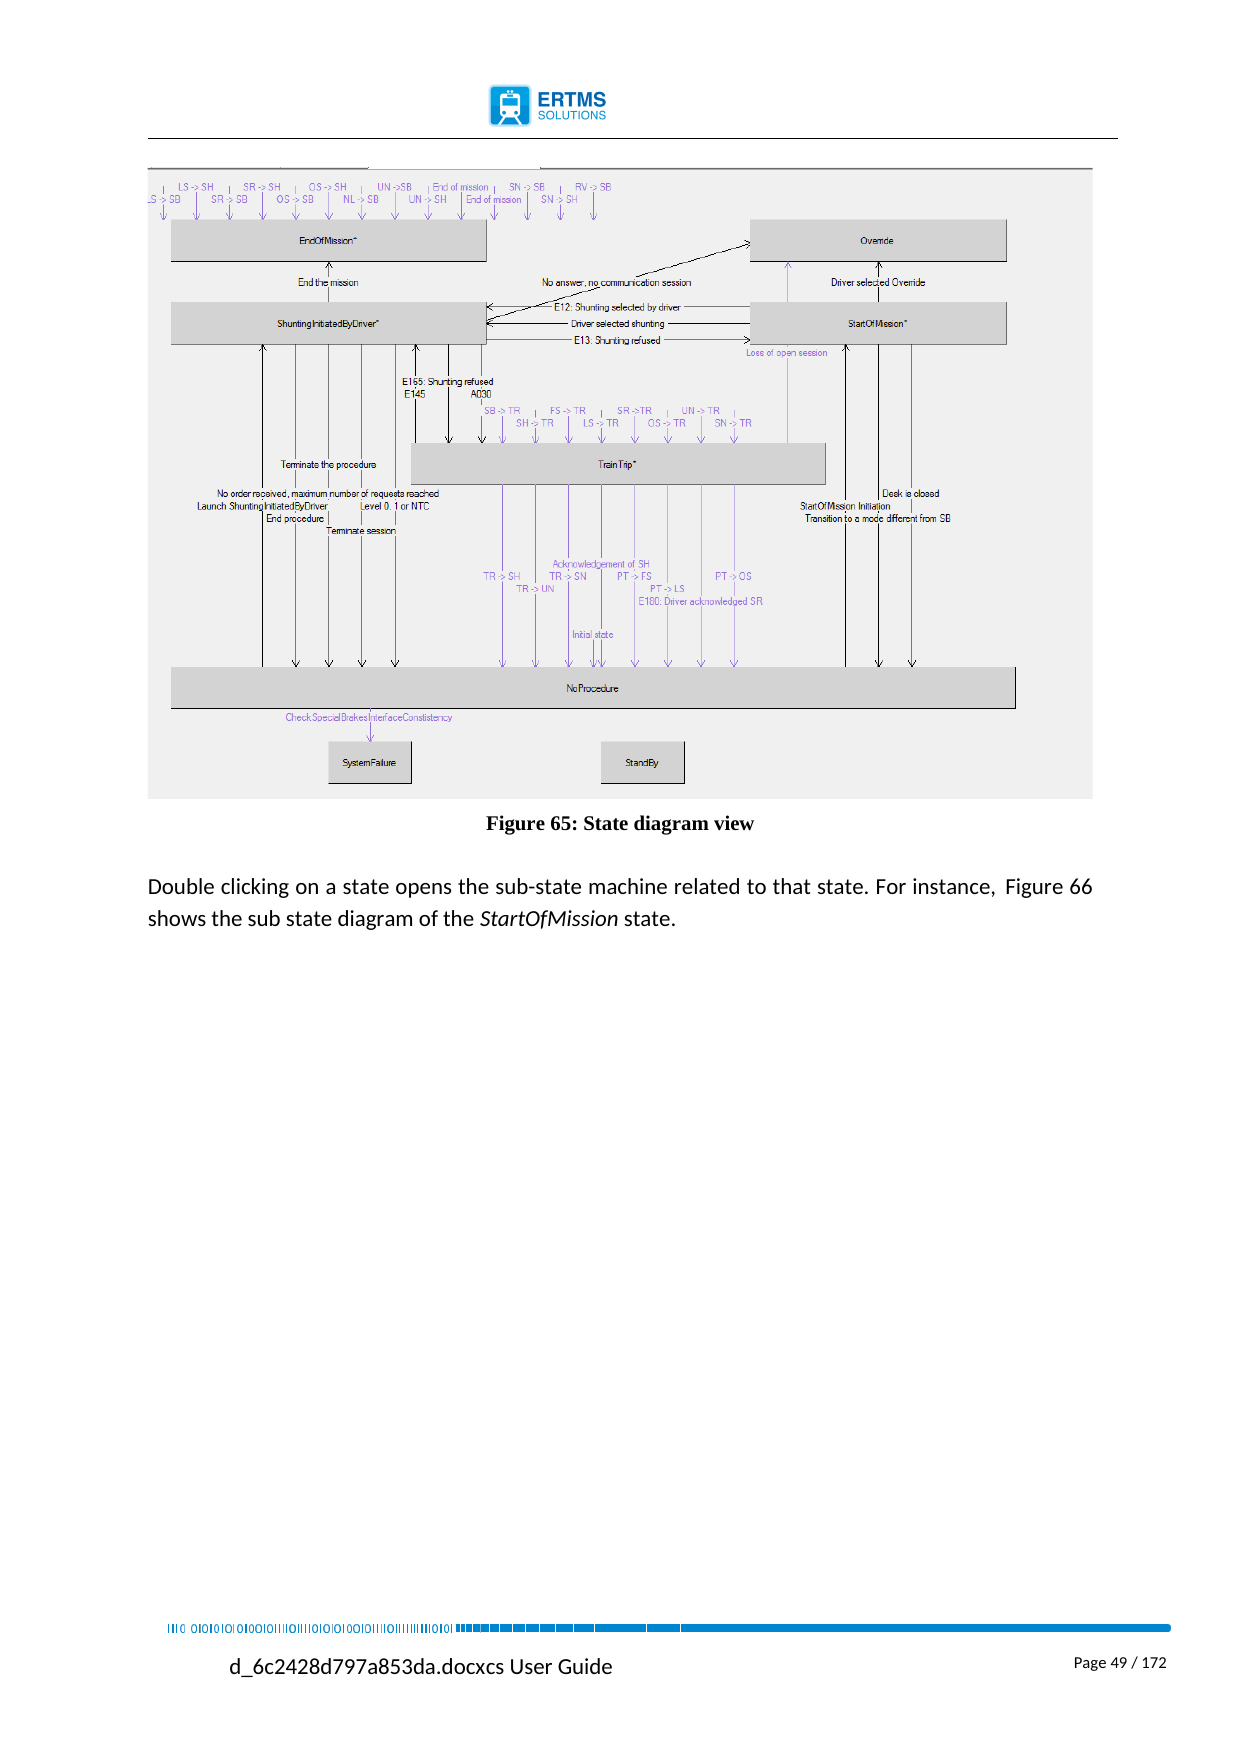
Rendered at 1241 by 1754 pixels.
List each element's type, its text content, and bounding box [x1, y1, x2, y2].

picture [147, 167, 1093, 799]
text Double clicking on a state opens the sub-state machine related to that state. For instance, Figure 66 shows the sub state diagram of the StartOfMission state. [148, 872, 1093, 932]
text Figure 65: State diagram view [148, 811, 1093, 835]
picture [167, 1624, 1171, 1633]
picture [477, 73, 617, 138]
